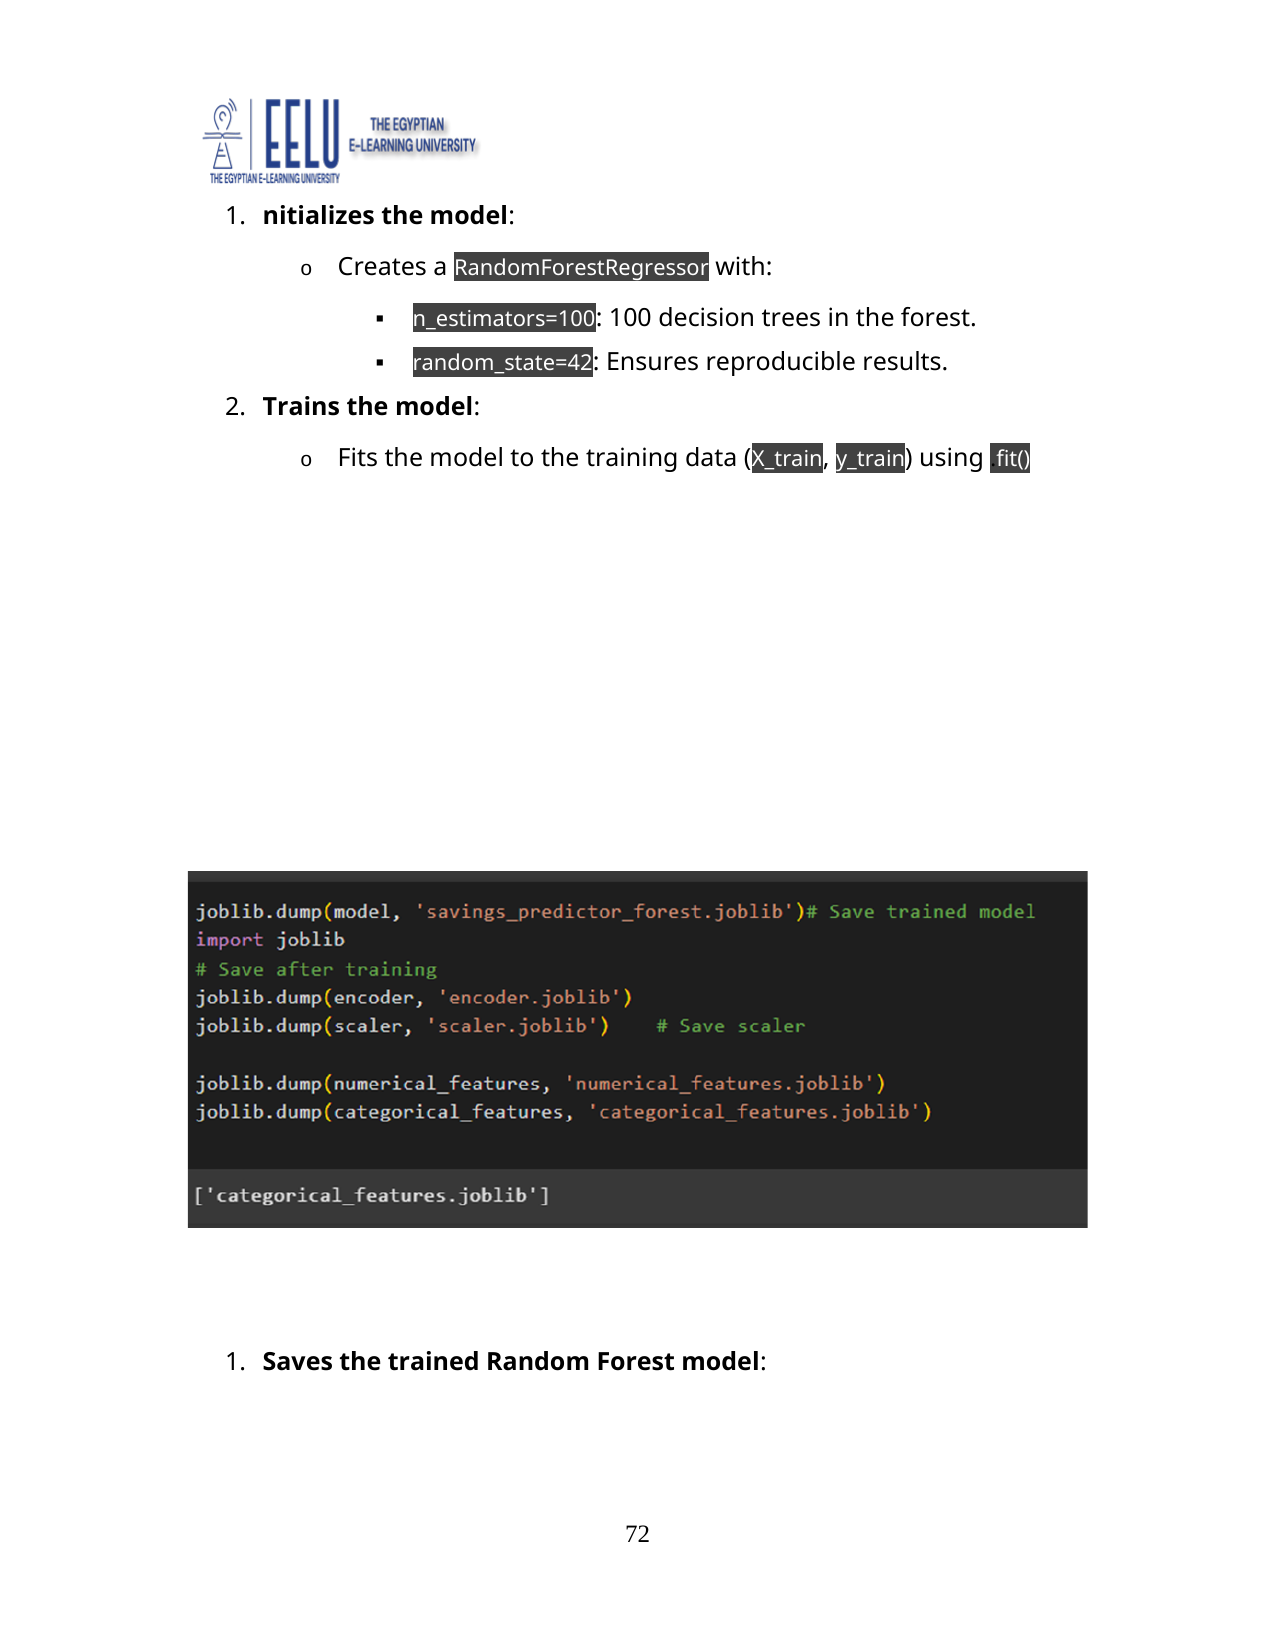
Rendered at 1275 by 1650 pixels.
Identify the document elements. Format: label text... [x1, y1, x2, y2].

list n_estimators=100: 100 decision trees in the forest. [375, 289, 1087, 333]
list random_state=42: Ensures reproducible results. [375, 333, 1087, 378]
picture [187, 73, 482, 187]
picture [187, 871, 1088, 1228]
list Trains the model: [225, 378, 1087, 423]
list Saves the trained Random Forest model: [225, 1333, 1087, 1377]
list Fits the model to the training data (X_train, y_train) using .fit(). [300, 429, 1087, 474]
list Creates a RandomForestRegressor with: [300, 238, 1087, 282]
list nitializes the model: [225, 187, 1087, 231]
